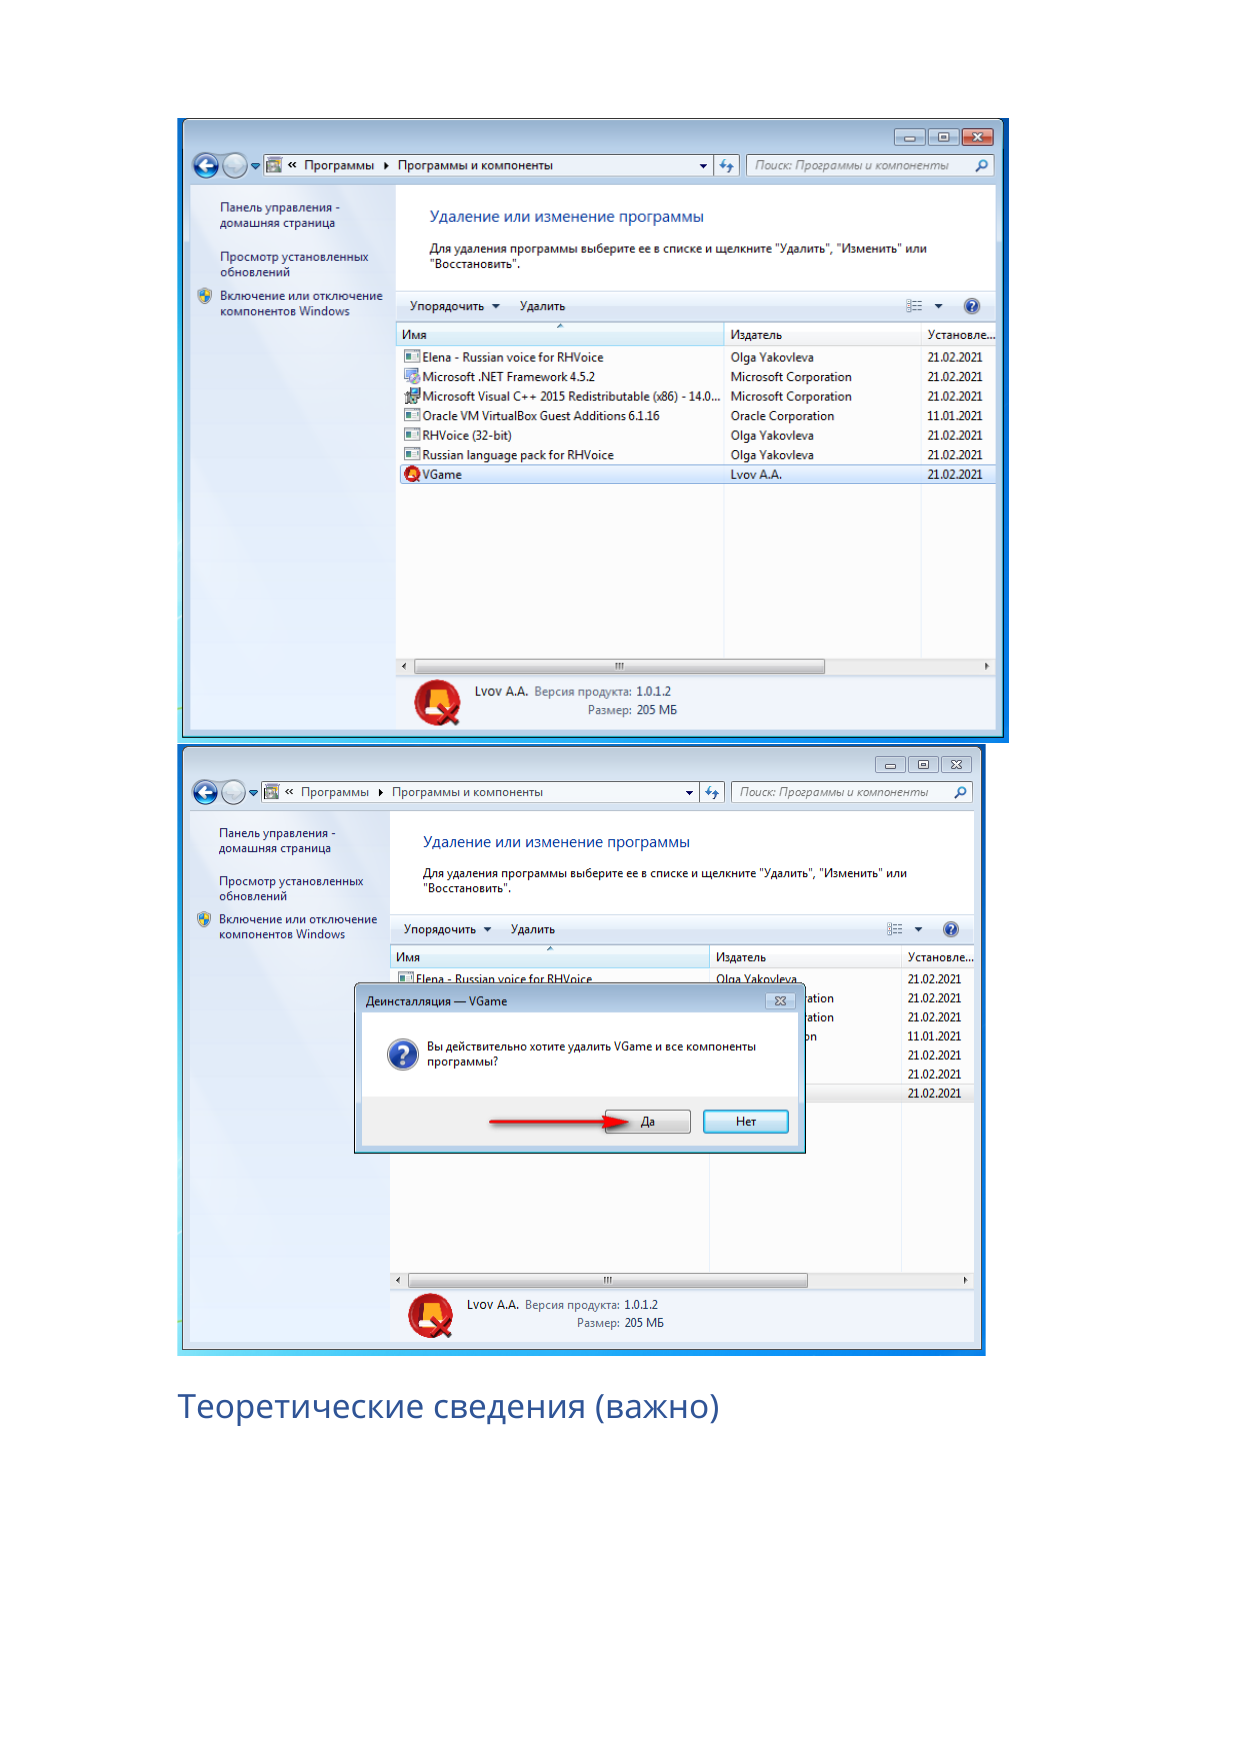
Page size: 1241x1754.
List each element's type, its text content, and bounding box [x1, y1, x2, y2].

subtitle Теоретические сведения (важно) [177, 1382, 1152, 1428]
picture [177, 118, 1009, 743]
picture [177, 744, 986, 1356]
